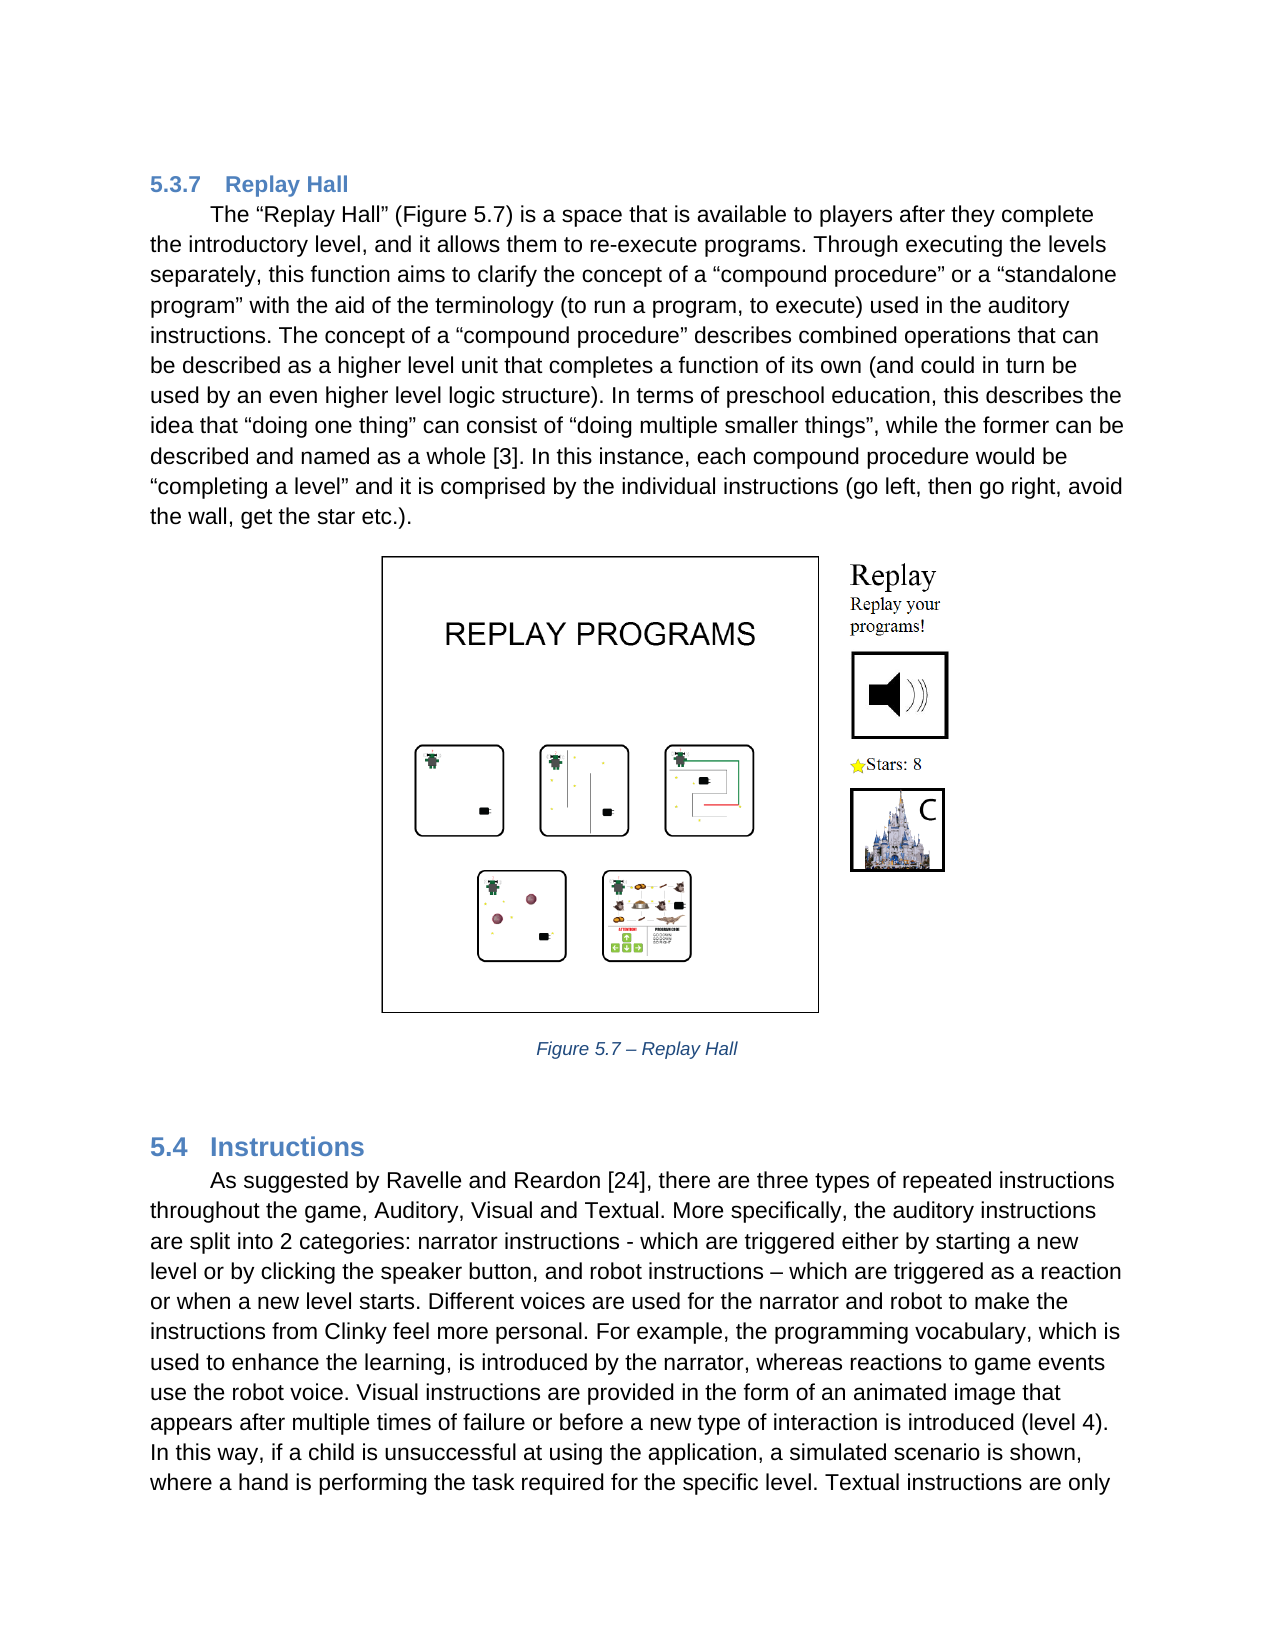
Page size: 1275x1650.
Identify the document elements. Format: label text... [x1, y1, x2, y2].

text The “Replay Hall” (Figure 5.7) is a space that is available to players after they complete the introductory level, and it allows them to re-execute programs. Through executing the levels separately, this function aims to clarify the concept of a “compound procedure” or a “standalone program” with the aid of the terminology (to run a program, to execute) used in the auditory instructions. The concept of a “compound procedure” describes combined operations that can be described as a higher level unit that completes a function of its own (and could in turn be used by an even higher level logic structure). In terms of preschool education, this describes the idea that “doing one thing” can consist of “doing multiple smaller things”, while the former can be described and named as a whole . In this instance, each compound procedure would be “completing a level” and it is comprised by the individual instructions (go left, then go right, avoid the wall, get the star etc.). [150, 201, 1125, 529]
picture [380, 554, 955, 1014]
subtitle Instructions [150, 1131, 1125, 1162]
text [150, 1167, 1125, 1496]
subtitle Replay Hall [150, 171, 1125, 197]
